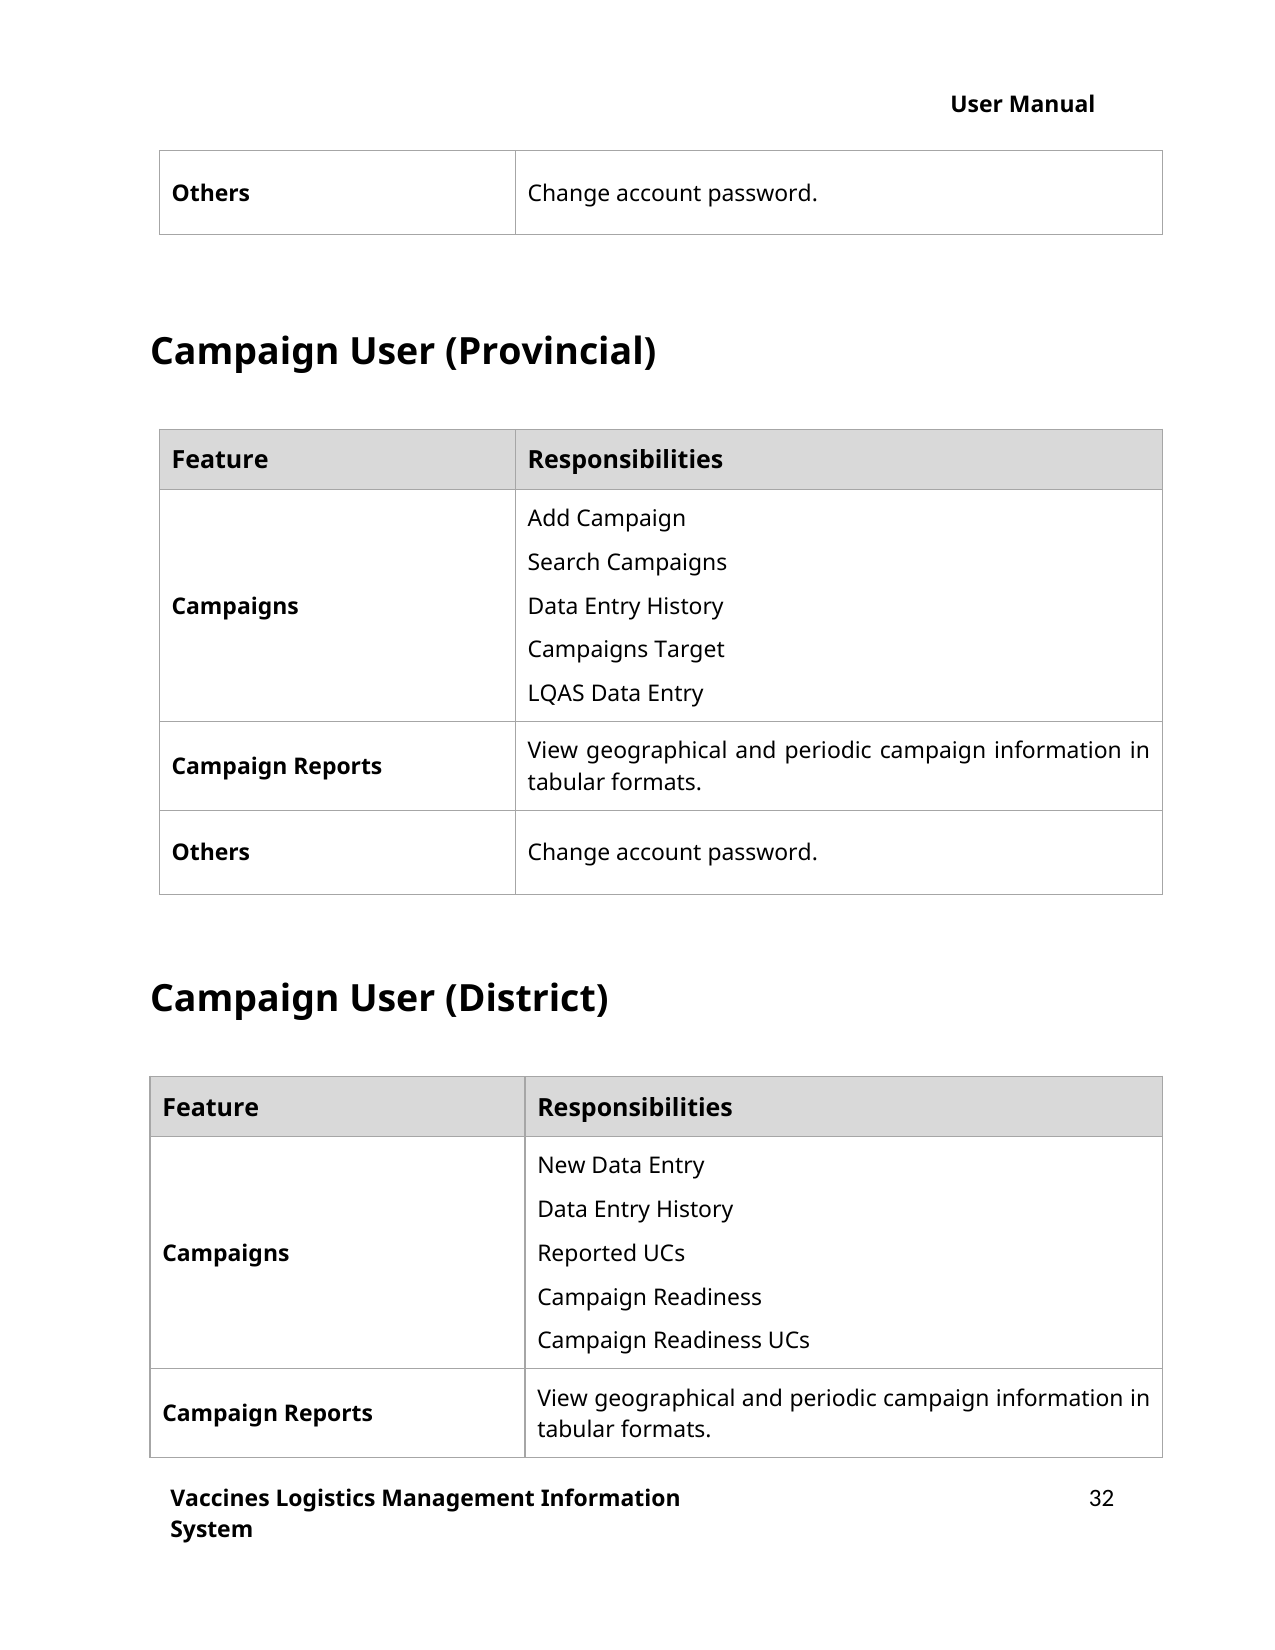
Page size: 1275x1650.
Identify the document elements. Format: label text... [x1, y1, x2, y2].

table_cell View geographical and periodic campaign information in tabular formats. [526, 1369, 1162, 1457]
table_cell Campaign Reports [160, 722, 515, 809]
table_cell Campaigns [160, 490, 515, 721]
table_cell View geographical and periodic campaign information in tabular formats. [516, 722, 1162, 809]
table_cell Campaign Reports [151, 1369, 524, 1457]
table_cell Others [160, 151, 515, 234]
subtitle Campaign User (Provincial) [150, 325, 1125, 376]
table_header Responsibilities [516, 430, 1162, 489]
table_header Responsibilities [526, 1077, 1162, 1136]
table_cell Others [160, 811, 515, 893]
table_cell New Data Entry Data Entry History Reported UCs Campaign Readiness Campaign Readiness UCs [526, 1137, 1162, 1368]
table_header Feature [160, 430, 515, 489]
subtitle Campaign User (District) [150, 972, 1125, 1023]
table_cell Change account password. [516, 811, 1162, 893]
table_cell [516, 490, 1162, 721]
table_cell Campaigns [151, 1137, 524, 1368]
table_cell Change account password. [516, 151, 1162, 234]
table_header Feature [151, 1077, 524, 1136]
